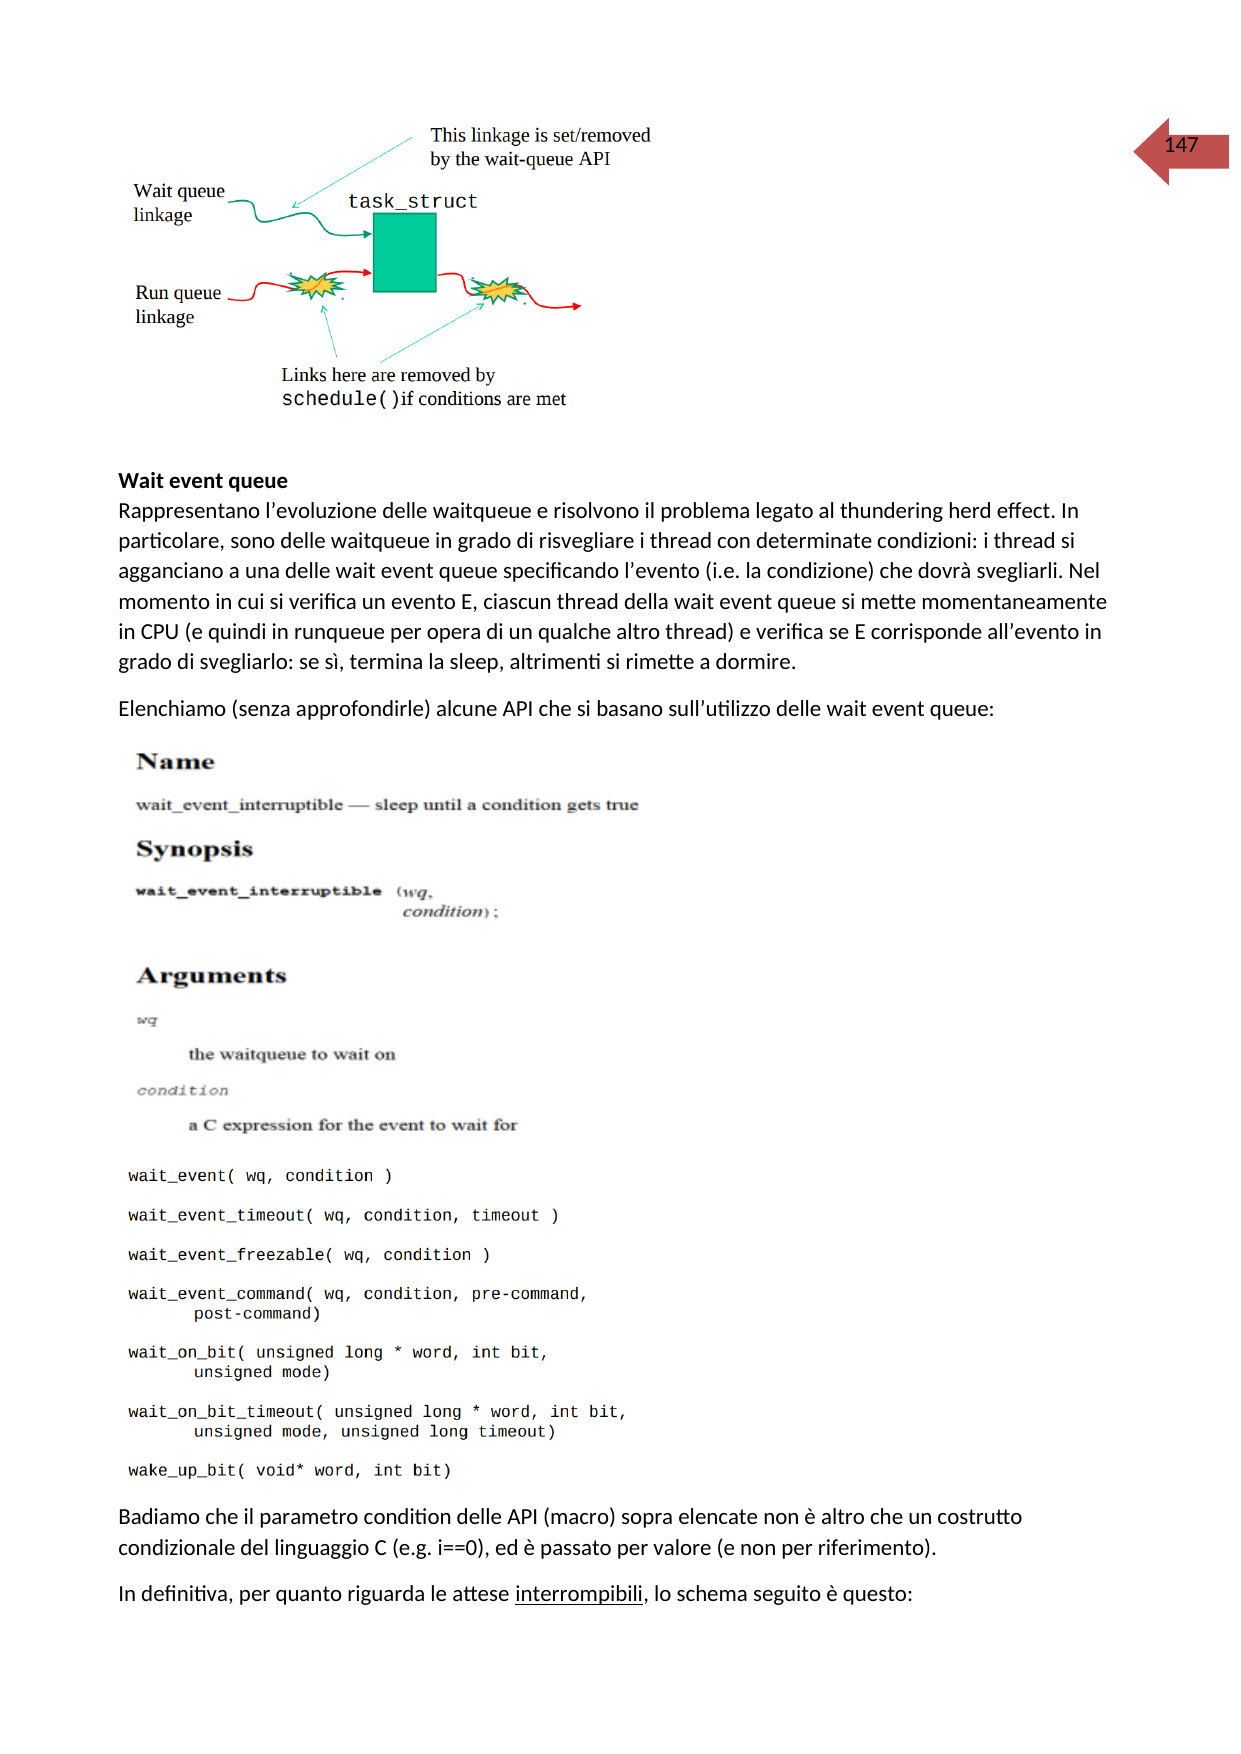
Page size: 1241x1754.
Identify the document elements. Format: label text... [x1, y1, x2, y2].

picture [118, 1161, 630, 1484]
picture [118, 741, 655, 1143]
text Badiamo che il parametro condition delle API (macro) sopra elencate non è altro che un costrutto condizionale del linguaggio C (e.g. i==0), ed è passato per valore (e non per riferimento). [118, 1502, 1122, 1561]
text In definitiva, per quanto riguarda le attese interrompibili, lo schema seguito è questo: [118, 1579, 1122, 1607]
text Elenchiamo (senza approfondirle) alcune API che si basano sull’utilizzo delle wait event queue: [118, 694, 1122, 722]
text Wait event queue Rappresentano l’evoluzione delle waitqueue e risolvono il problema legato al thundering herd effect. In particolare, sono delle waitqueue in grado di risvegliare i thread con determinate condizioni: i thread si agganciano a una delle wait event queue specificando l’evento (i.e. la condizione) che dovrà svegliarli. Nel momento in cui si verifica un evento E, ciascun thread della wait event queue si mette momentaneamente in CPU (e quindi in runqueue per opera di un qualche altro thread) e verifica se E corrisponde all’evento in grado di svegliarlo: se sì, termina la sleep, altrimenti si rimette a dormire. [118, 436, 1122, 675]
picture [118, 118, 656, 417]
